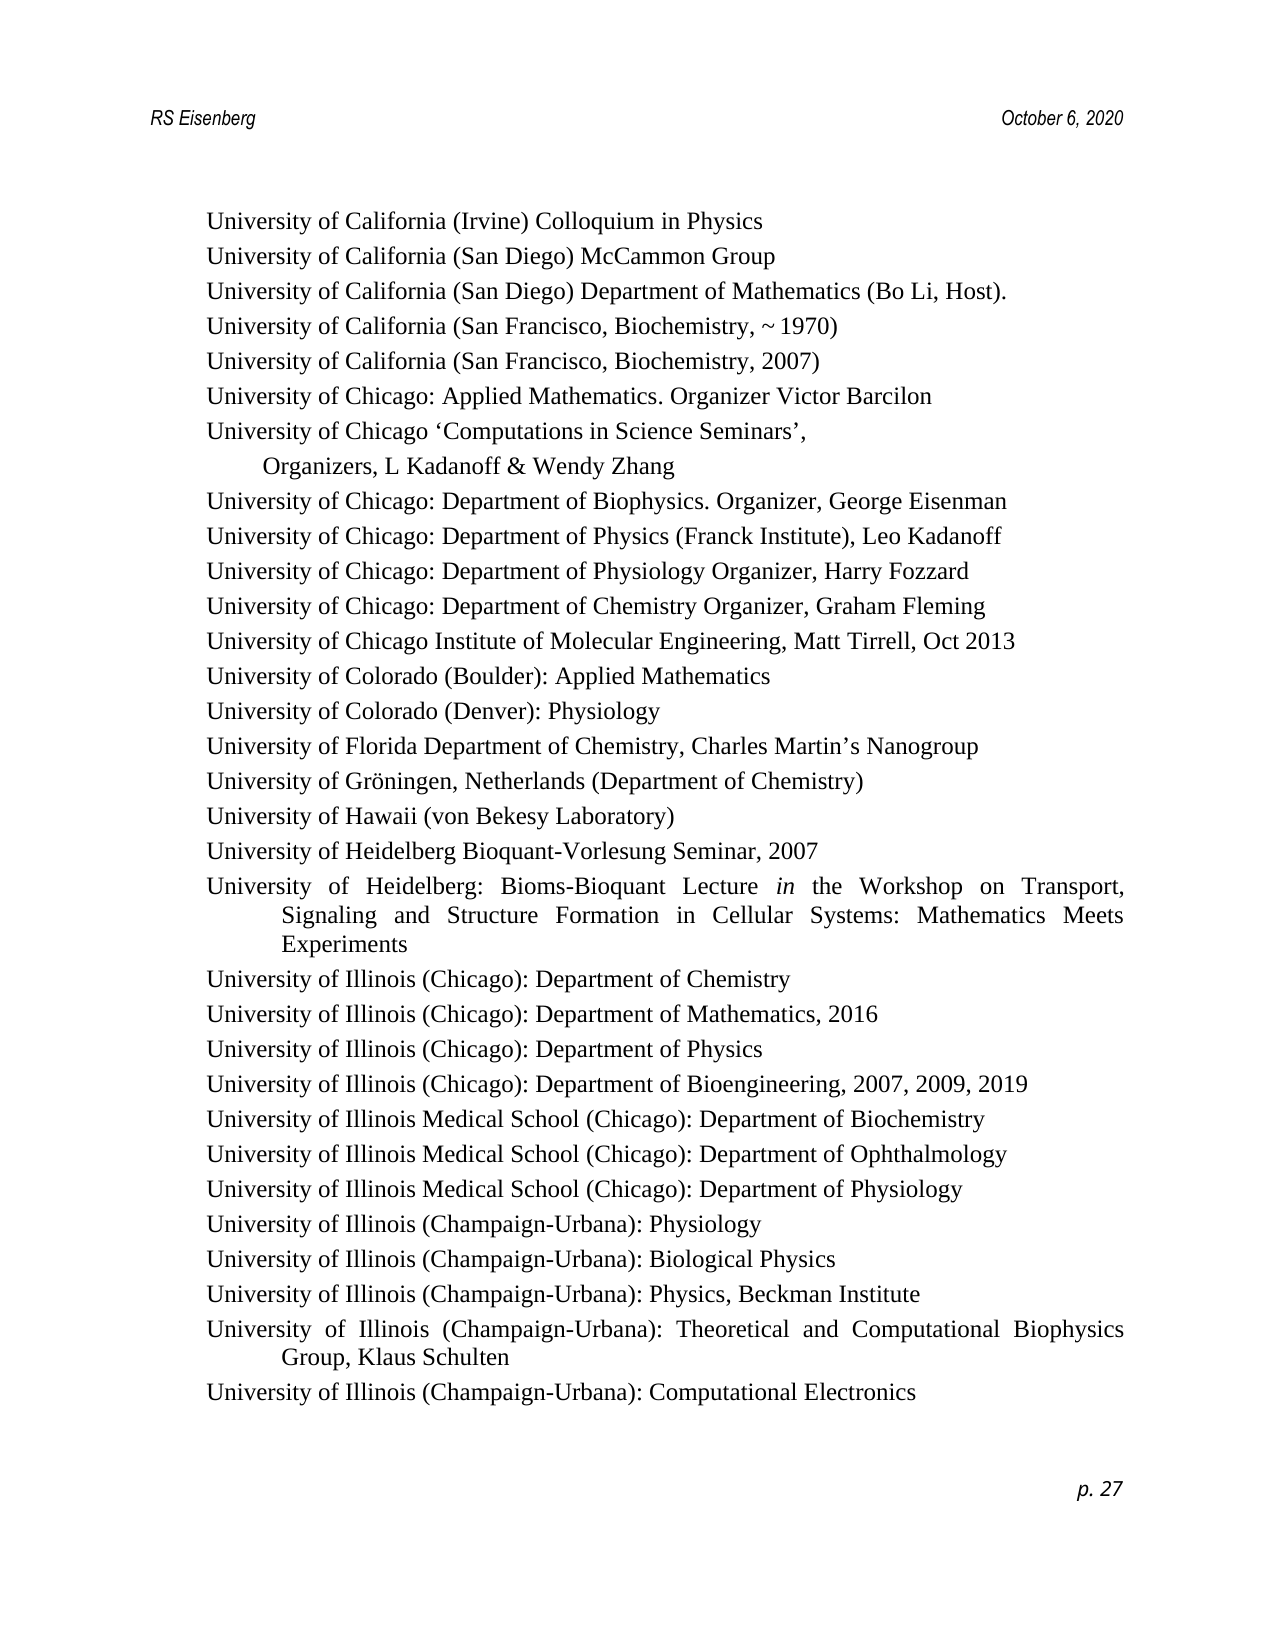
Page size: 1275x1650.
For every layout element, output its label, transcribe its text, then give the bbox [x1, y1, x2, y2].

text University of Florida Department of Chemistry, Charles Martin’s Nanogroup [206, 731, 1125, 760]
text University of California (San Diego) Department of Mathematics (Bo Li, Host). [206, 276, 1125, 305]
text University of Colorado (Boulder): Applied Mathematics [206, 661, 1125, 690]
text University of Heidelberg: Bioms-Bioquant Lecture in the Workshop on Transport, Signaling and Structure Formation in Cellular Systems: Mathematics Meets Experiments [206, 871, 1125, 957]
text University of Chicago ‘Computations in Science Seminars’, [206, 416, 1125, 445]
text University of California (San Francisco, Biochemistry, ~ 1970) [206, 311, 1125, 340]
text University of Illinois (Champaign-Urbana): Physics, Beckman Institute [206, 1279, 1125, 1307]
text University of Illinois (Chicago): Department of Mathematics, 2016 [206, 999, 1125, 1027]
text University of Illinois (Chicago): Department of Bioengineering, 2007, 2009, 2019 [206, 1069, 1125, 1097]
text University of California (Irvine) Colloquium in Physics [206, 206, 1125, 235]
text University of Illinois Medical School (Chicago): Department of Ophthalmology [206, 1139, 1125, 1167]
text University of California (San Diego) McCammon Group [206, 241, 1125, 270]
text University of Hawaii (von Bekesy Laboratory) [206, 801, 1125, 830]
text University of Gröningen, Netherlands (Department of Chemistry) [206, 766, 1125, 795]
text University of Illinois Medical School (Chicago): Department of Biochemistry [206, 1104, 1125, 1132]
text University of Chicago Institute of Molecular Engineering, Matt Tirrell, Oct 2013 [206, 626, 1125, 655]
text University of Chicago: Department of Biophysics. Organizer, George Eisenman [206, 486, 1125, 515]
text University of Illinois (Chicago): Department of Chemistry [206, 964, 1125, 992]
text University of Illinois Medical School (Chicago): Department of Physiology [206, 1174, 1125, 1202]
text University of Colorado (Denver): Physiology [206, 696, 1125, 725]
text University of Illinois (Chicago): Department of Physics [206, 1034, 1125, 1062]
text University of Heidelberg Bioquant-Vorlesung Seminar, 2007 [206, 836, 1125, 865]
text University of Chicago: Department of Chemistry Organizer, Graham Fleming [206, 591, 1125, 620]
text University of Illinois (Champaign-Urbana): Computational Electronics [206, 1377, 1125, 1406]
text University of Chicago: Department of Physics (Franck Institute), Leo Kadanoff [206, 521, 1125, 550]
text Organizers, L Kadanoff & Wendy Zhang [206, 451, 1125, 480]
text University of Chicago: Applied Mathematics. Organizer Victor Barcilon [206, 381, 1125, 410]
text University of California (San Francisco, Biochemistry, 2007) [206, 346, 1125, 375]
text University of Illinois (Champaign-Urbana): Biological Physics [206, 1244, 1125, 1272]
text University of Illinois (Champaign-Urbana): Theoretical and Computational Biophysics Group, Klaus Schulten [206, 1314, 1125, 1371]
text University of Illinois (Champaign-Urbana): Physiology [206, 1209, 1125, 1237]
text University of Chicago: Department of Physiology Organizer, Harry Fozzard [206, 556, 1125, 585]
